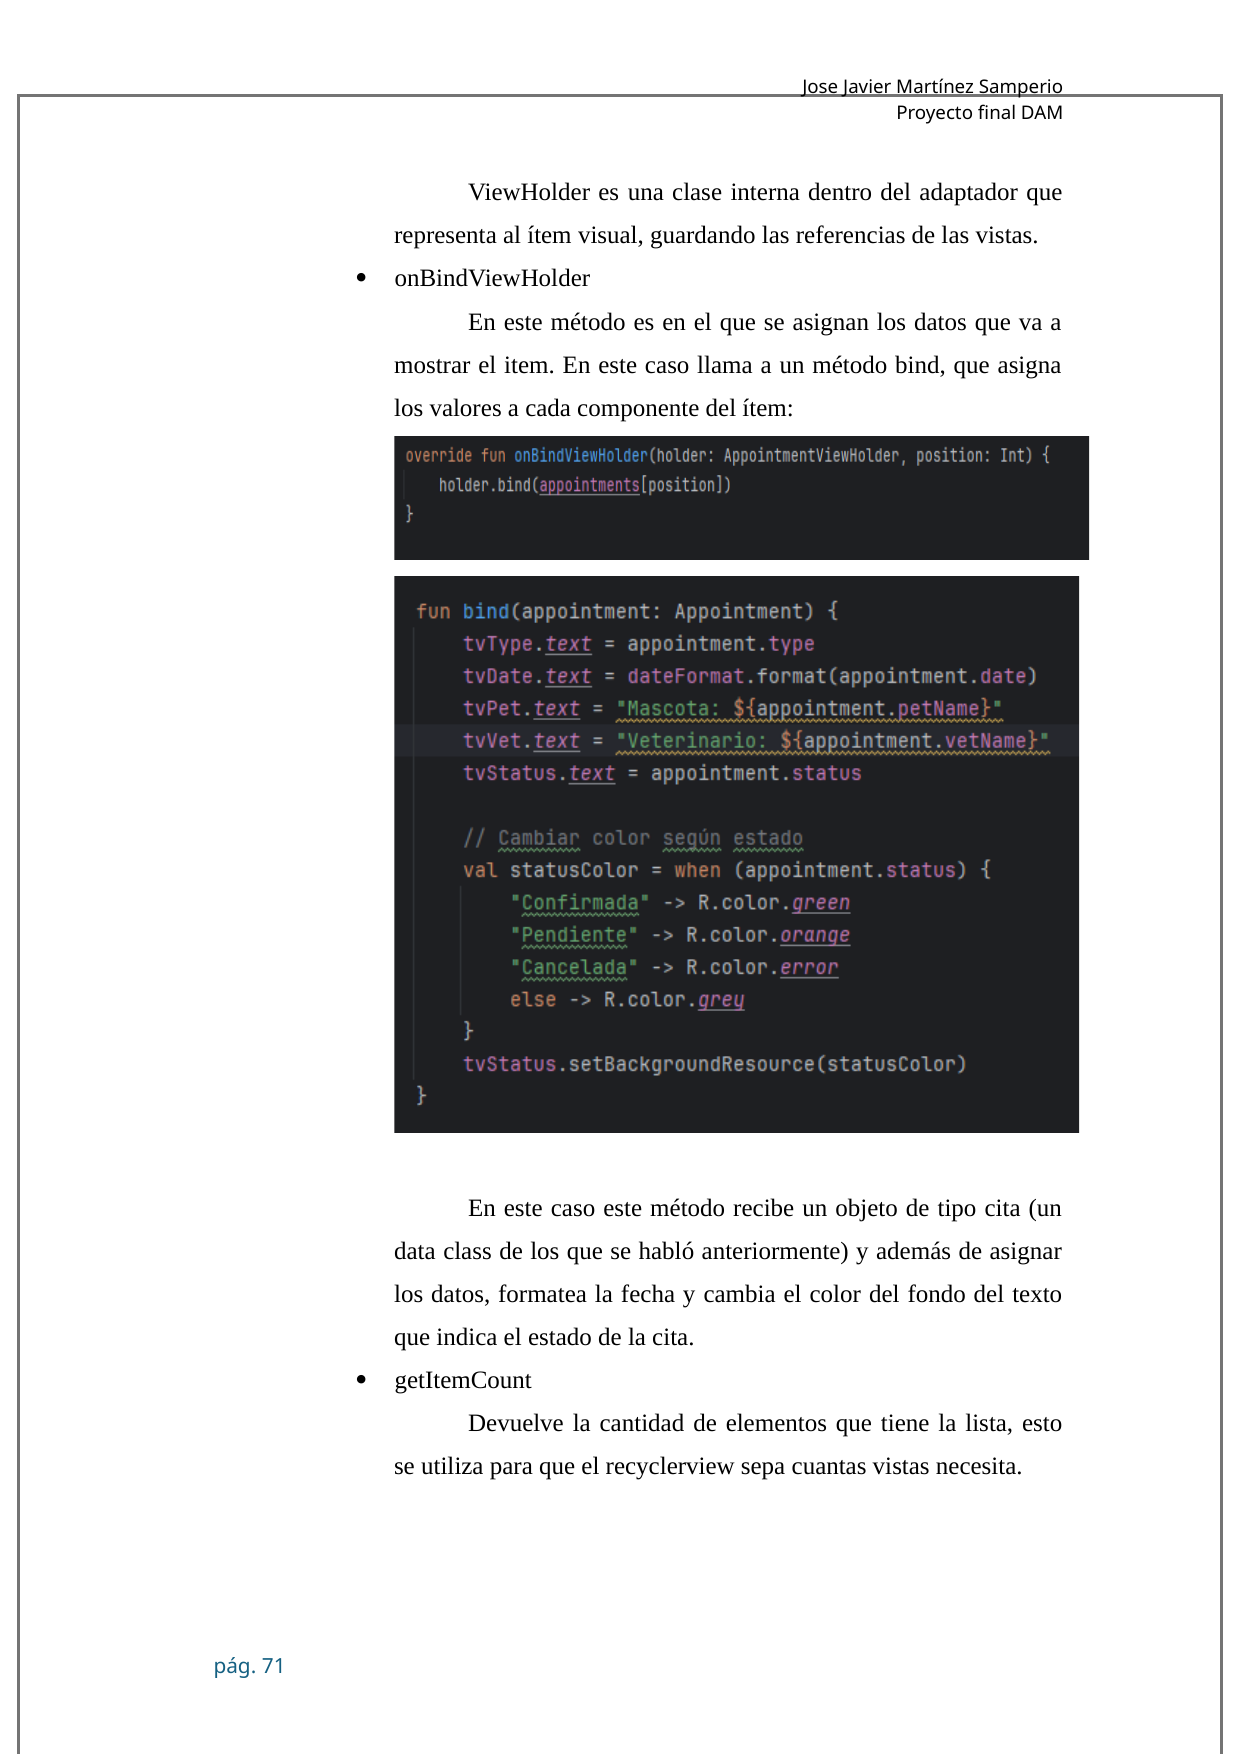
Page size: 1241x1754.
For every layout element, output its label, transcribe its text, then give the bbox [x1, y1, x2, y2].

picture [394, 576, 1080, 1133]
list ViewHolder es una clase interna dentro del adaptador que representa al ítem visual, guardando las referencias de las vistas. [394, 177, 1063, 249]
list onBindViewHolder [357, 263, 1063, 292]
list En este caso este método recibe un objeto de tipo cita (un data class de los que se habló anteriormente) y además de asignar los datos, formatea la fecha y cambia el color del fondo del texto que indica el estado de la cita. [394, 1193, 1063, 1351]
list Devuelve la cantidad de elementos que tiene la lista, esto se utiliza para que el recyclerview sepa cuantas vistas necesita. [394, 1408, 1063, 1480]
picture [394, 436, 1090, 560]
list getItemCount [357, 1365, 1063, 1394]
list En este método es en el que se asignan los datos que va a mostrar el item. En este caso llama a un método bind, que asigna los valores a cada componente del ítem: [394, 307, 1063, 422]
